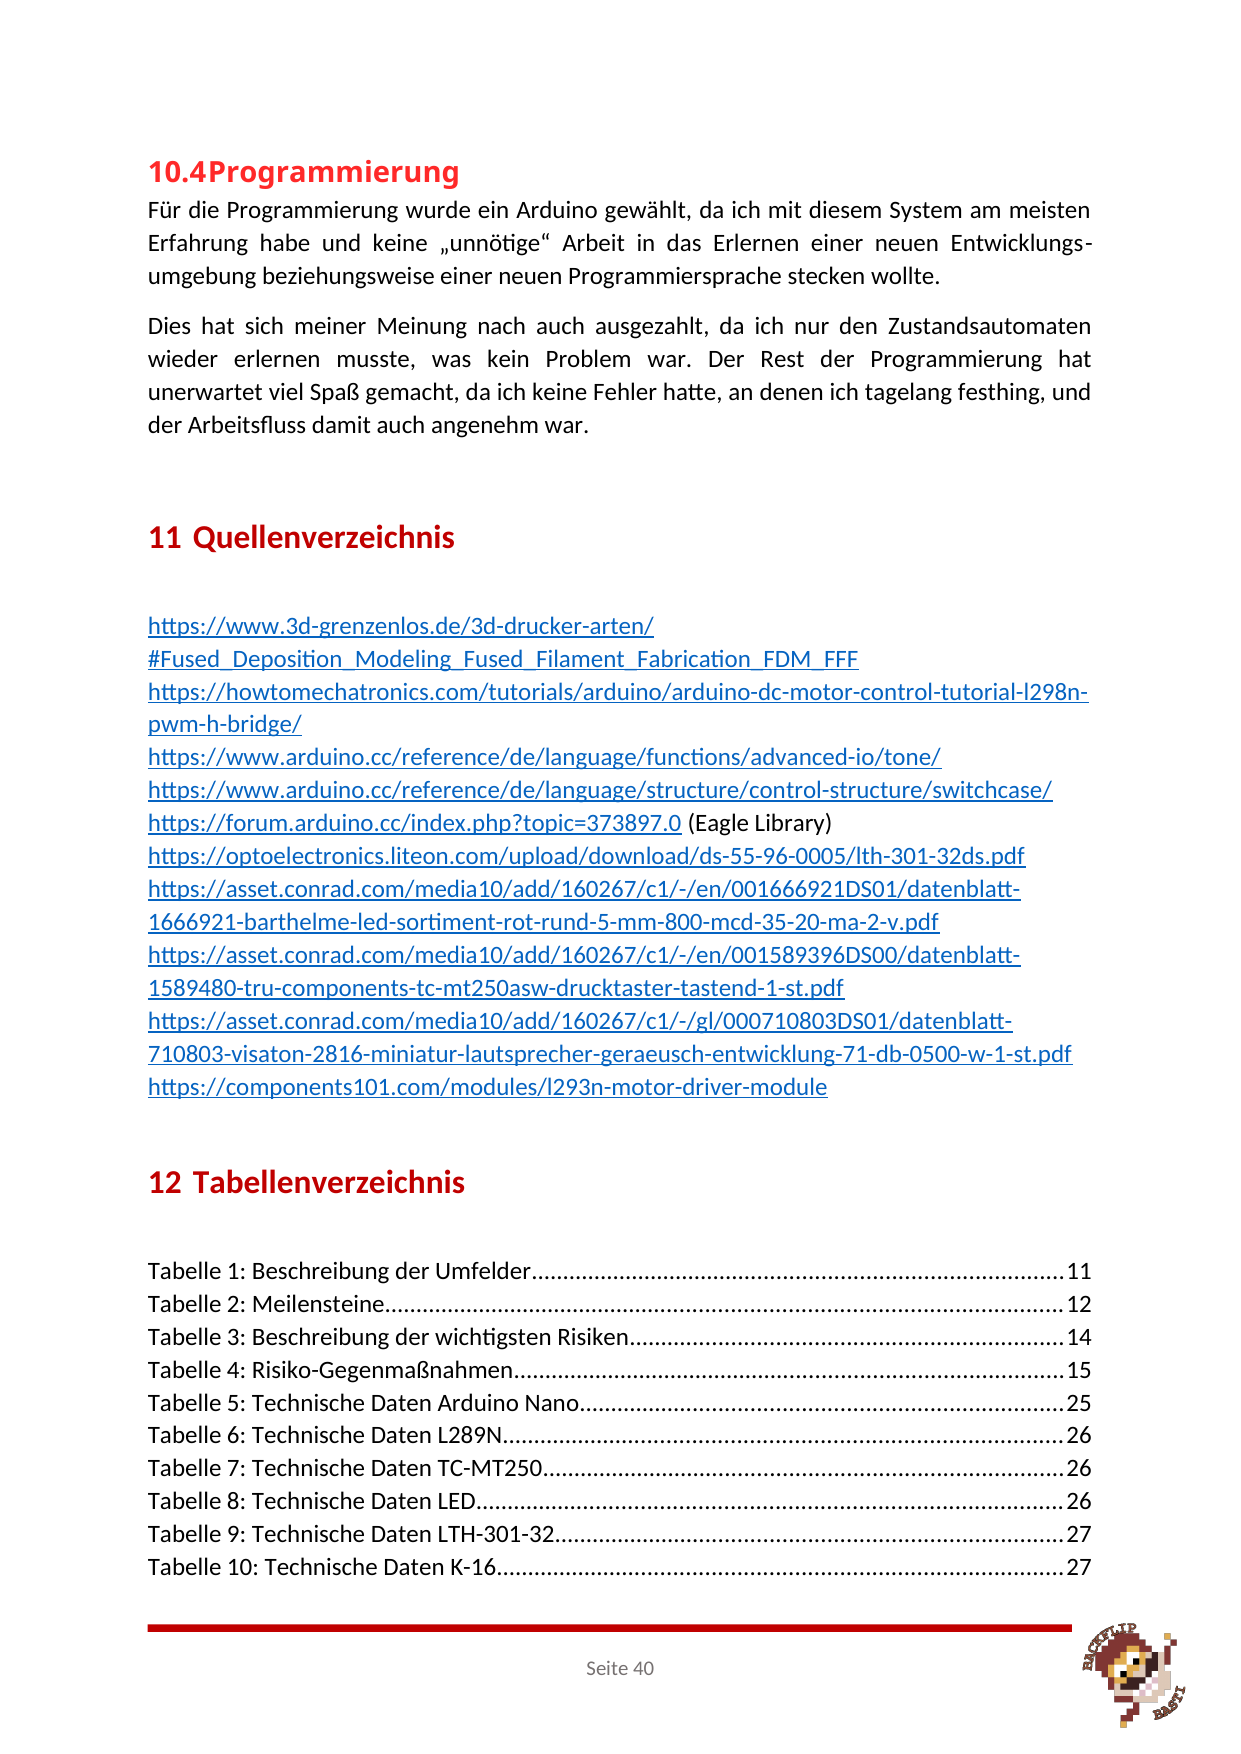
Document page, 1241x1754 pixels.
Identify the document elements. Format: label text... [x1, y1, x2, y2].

text Tabelle 8: Technische Daten LED 26 [148, 1485, 1093, 1516]
subtitle Programmierung [148, 152, 1093, 191]
text Dies hat sich meiner Meinung nach auch ausgezahlt, da ich nur den Zustandsautomaten wieder erlernen musste, was kein Problem war. Der Rest der Programmierung hat unerwartet viel Spaß gemacht, da ich keine Fehler hatte, an denen ich tagelang festhing, und der Arbeitsfluss damit auch angenehm war. [148, 310, 1093, 439]
text Tabelle 9: Technische Daten LTH-301-32 27 [148, 1518, 1093, 1549]
text Tabelle 3: Beschreibung der wichtigsten Risiken 14 [148, 1321, 1093, 1351]
text Tabelle 4: Risiko-Gegenmaßnahmen 15 [148, 1354, 1093, 1384]
text https://www.3d-grenzenlos.de/3d-drucker-arten/#Fused_Deposition_Modeling_Fused_Filament_Fabrication_FDM_FFF https://howtomechatronics.com/tutorials/arduino/arduino-dc-motor-control-tutorial-l298n-pwm-h-bridge/ https://www.arduino.cc/reference/de/language/functions/advanced-io/tone/ https://www.arduino.cc/reference/de/language/structure/control-structure/switchcase/ https://forum.arduino.cc/index.php?topic=373897.0 (Eagle Library) https://optoelectronics.liteon.com/upload/download/ds-55-96-0005/lth-301-32ds.pdf https://asset.conrad.com/media10/add/160267/c1/-/en/001666921DS01/datenblatt-1666921-barthelme-led-sortiment-rot-rund-5-mm-800-mcd-35-20-ma-2-v.pdf https://asset.conrad.com/media10/add/160267/c1/-/en/001589396DS00/datenblatt-1589480-tru-components-tc-mt250asw-drucktaster-tastend-1-st.pdf https://asset.conrad.com/media10/add/160267/c1/-/gl/000710803DS01/datenblatt-710803-visaton-2816-miniatur-lautsprecher-geraeusch-entwicklung-71-db-0500-w-1-st.pdf https://components101.com/modules/l293n-motor-driver-module [148, 610, 1093, 1134]
text Für die Programmierung wurde ein Arduino gewählt, da ich mit diesem System am meisten Erfahrung habe und keine „unnötige“ Arbeit in das Erlernen einer neuen Entwicklungsumgebung beziehungsweise einer neuen Programmiersprache stecken wollte. [148, 194, 1093, 291]
text Quellenverzeichnis [148, 516, 1093, 557]
picture [1069, 1614, 1202, 1734]
text Tabelle 2: Meilensteine 12 [148, 1288, 1093, 1318]
text Tabelle 1: Beschreibung der Umfelder 11 [148, 1255, 1093, 1286]
text Tabelle 6: Technische Daten L289N 26 [148, 1419, 1093, 1450]
text Tabelle 10: Technische Daten K-16 27 [148, 1551, 1093, 1582]
text Tabelle 7: Technische Daten TC-MT250 26 [148, 1452, 1093, 1483]
text Tabellenverzeichnis [148, 1161, 1093, 1202]
text Tabelle 5: Technische Daten Arduino Nano 25 [148, 1387, 1093, 1417]
